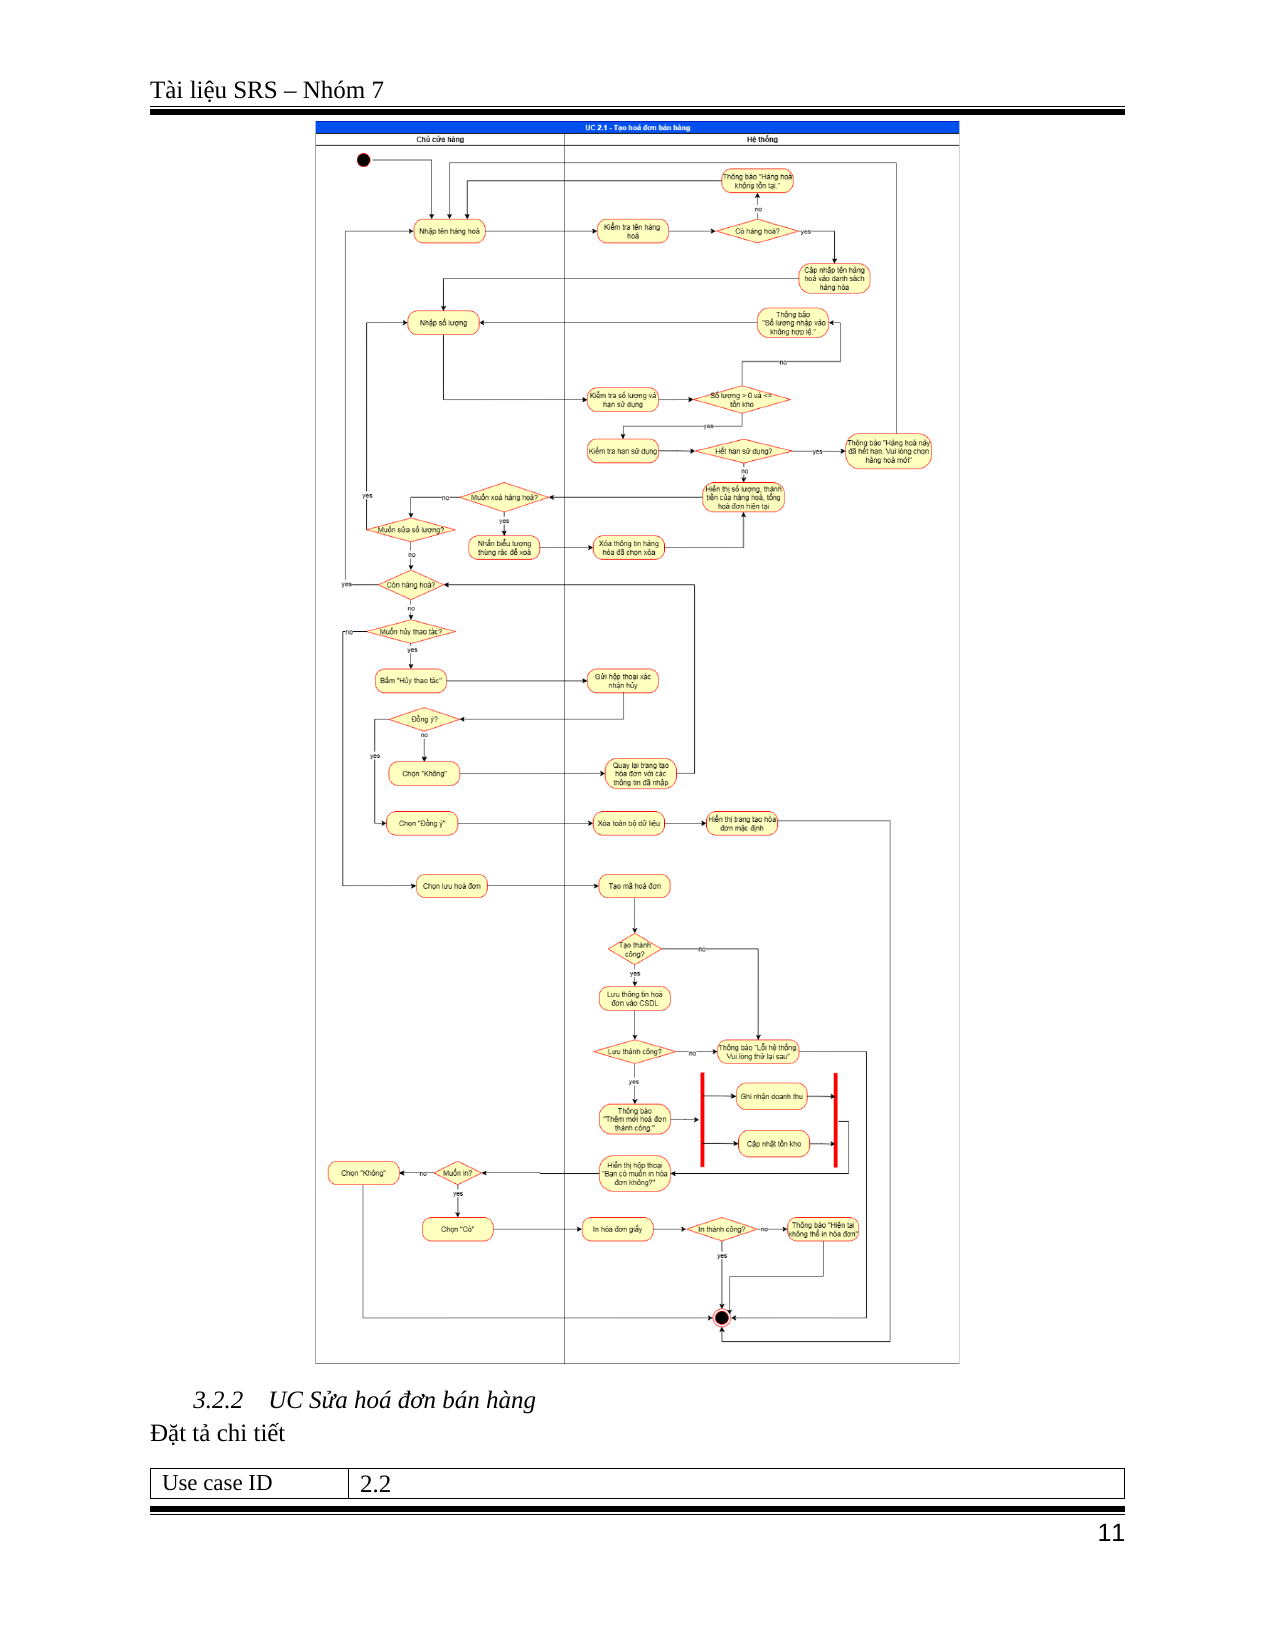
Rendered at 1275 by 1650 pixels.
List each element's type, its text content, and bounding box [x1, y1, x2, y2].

table_header 2.2 [349, 1469, 1124, 1497]
picture [315, 121, 960, 1364]
text Đặt tả chi tiết [150, 1418, 1125, 1447]
table_header Use case ID [151, 1469, 348, 1497]
subtitle UC Sửa hoá đơn bán hàng [193, 1385, 1125, 1414]
